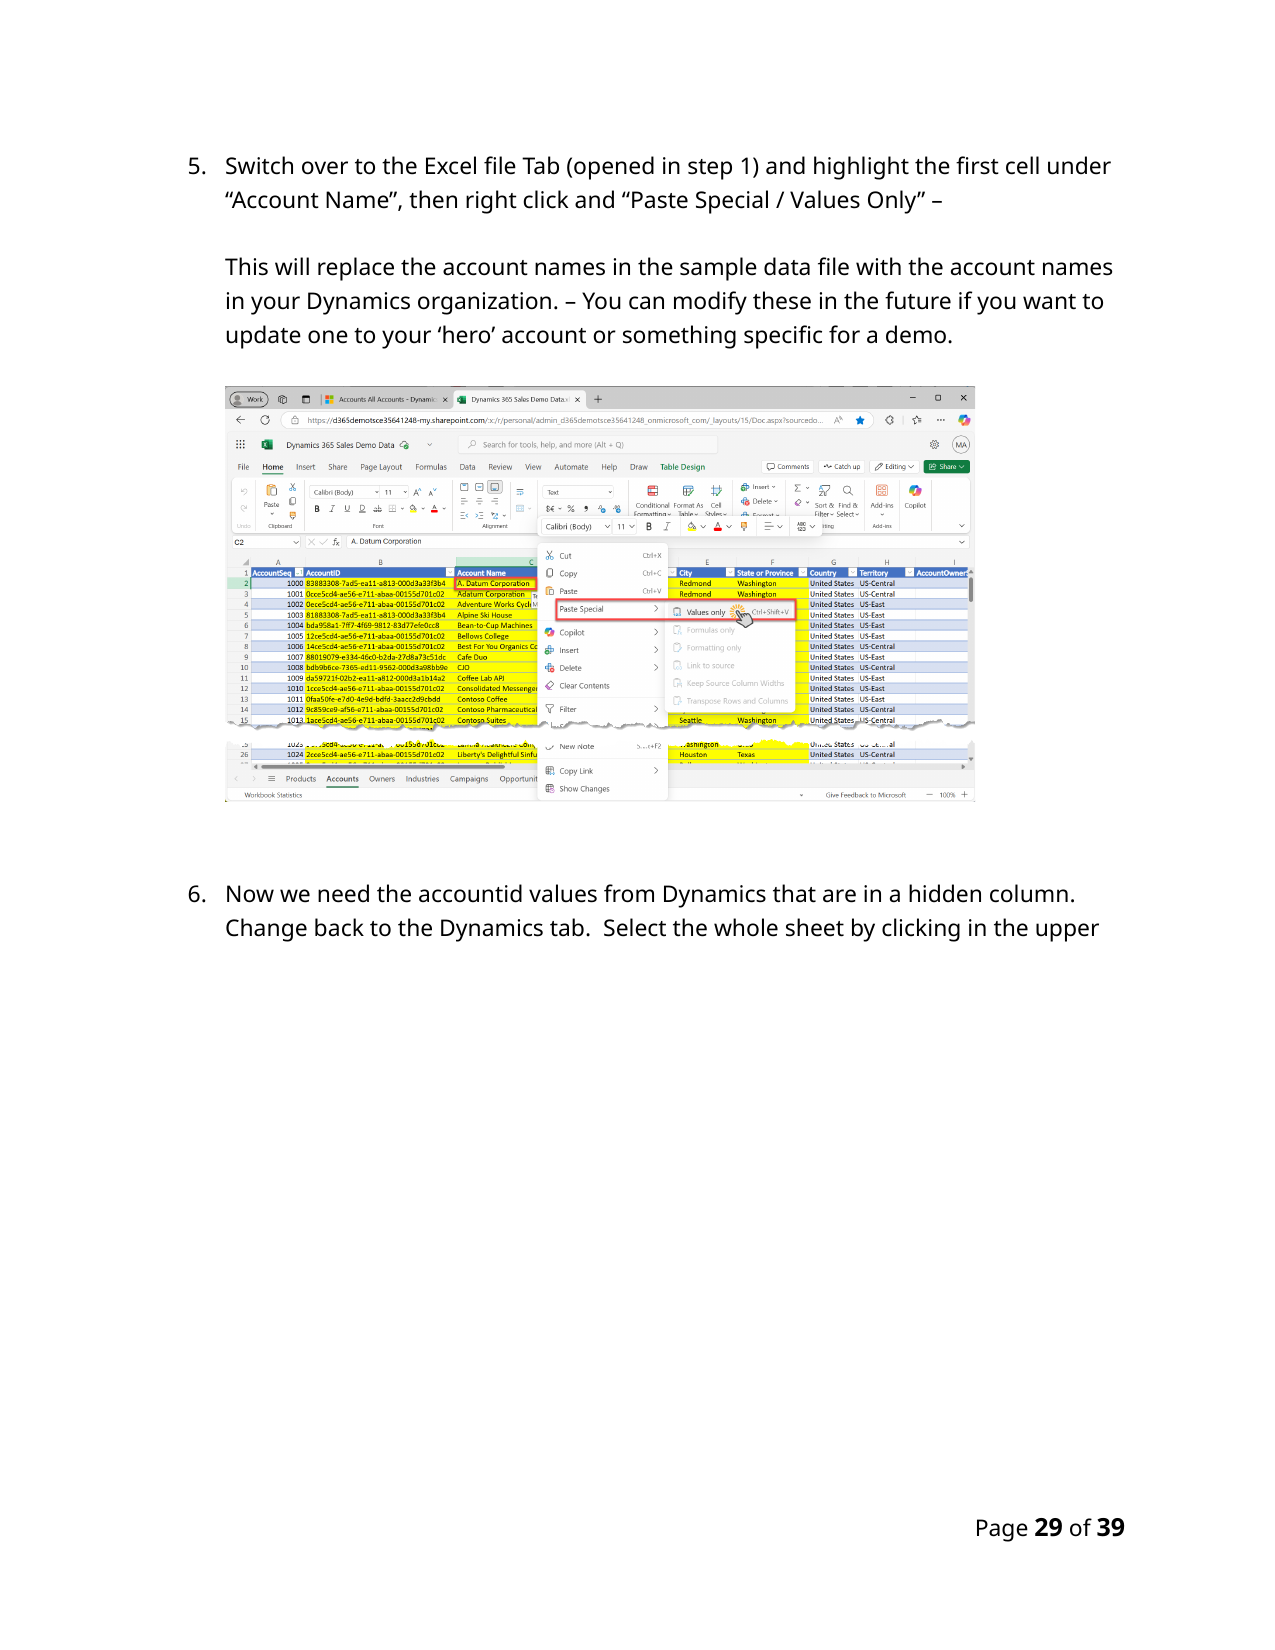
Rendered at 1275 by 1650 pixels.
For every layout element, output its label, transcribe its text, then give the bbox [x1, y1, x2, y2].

picture [225, 386, 976, 802]
list Now we need the accountid values from Dynamics that are in a hidden column. Change back to the Dynamics tab. Select the whole sheet by clicking in the upper left hand corner. Right-click to get the menu and choose “Unhide Columns” [187, 878, 1125, 943]
